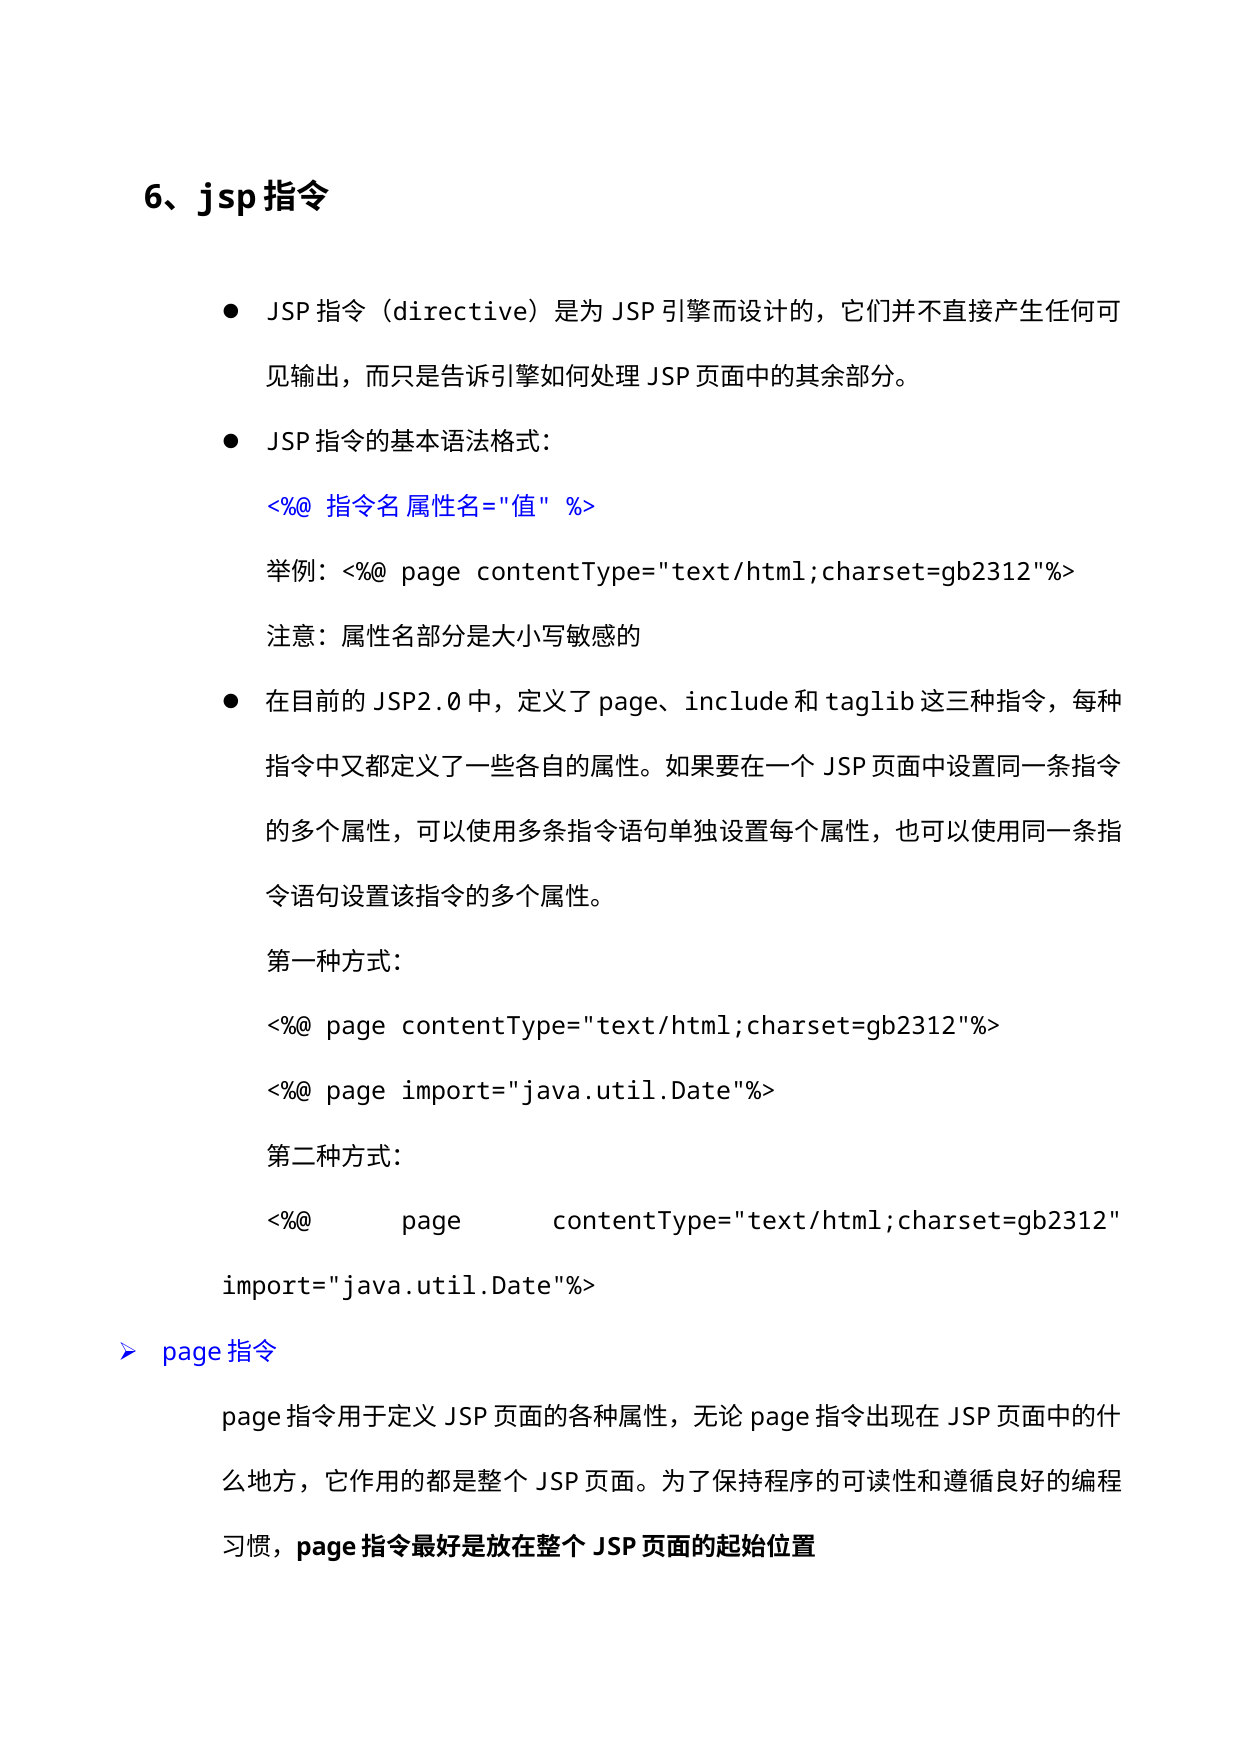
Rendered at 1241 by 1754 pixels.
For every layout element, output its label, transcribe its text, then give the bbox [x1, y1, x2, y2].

list <%@ page contentType="text/html;charset=gb2312"%> [221, 992, 1122, 1057]
list page指令 [118, 1317, 1122, 1382]
list page指令用于定义JSP页面的各种属性，无论page指令出现在JSP页面中的什么地方，它作用的都是整个JSP页面。为了保持程序的可读性和遵循良好的编程习惯，page指令最好是放在整个JSP页面的起始位置 [221, 1382, 1122, 1577]
list 在目前的JSP2.0中，定义了page、include和taglib这三种指令，每种指令中又都定义了一些各自的属性。如果要在一个JSP页面中设置同一条指令的多个属性，可以使用多条指令语句单独设置每个属性，也可以使用同一条指令语句设置该指令的多个属性。 [221, 667, 1122, 927]
list JSP指令（directive）是为JSP引擎而设计的，它们并不直接产生任何可见输出，而只是告诉引擎如何处理JSP页面中的其余部分。 [221, 277, 1122, 407]
list 第一种方式： [221, 927, 1122, 992]
subtitle 6、jsp指令 [143, 162, 1097, 227]
list 第二种方式： [221, 1122, 1122, 1187]
list <%@ page import="java.util.Date"%> [221, 1057, 1122, 1122]
list <%@ page contentType="text/html;charset=gb2312" import="java.util.Date"%> [221, 1187, 1122, 1317]
list 举例：<%@ page contentType="text/html;charset=gb2312"%> [221, 537, 1122, 602]
list 注意：属性名部分是大小写敏感的 [221, 602, 1122, 667]
list JSP指令的基本语法格式： [221, 407, 1122, 472]
list <%@ 指令名 属性名="值" %> [221, 472, 1122, 537]
